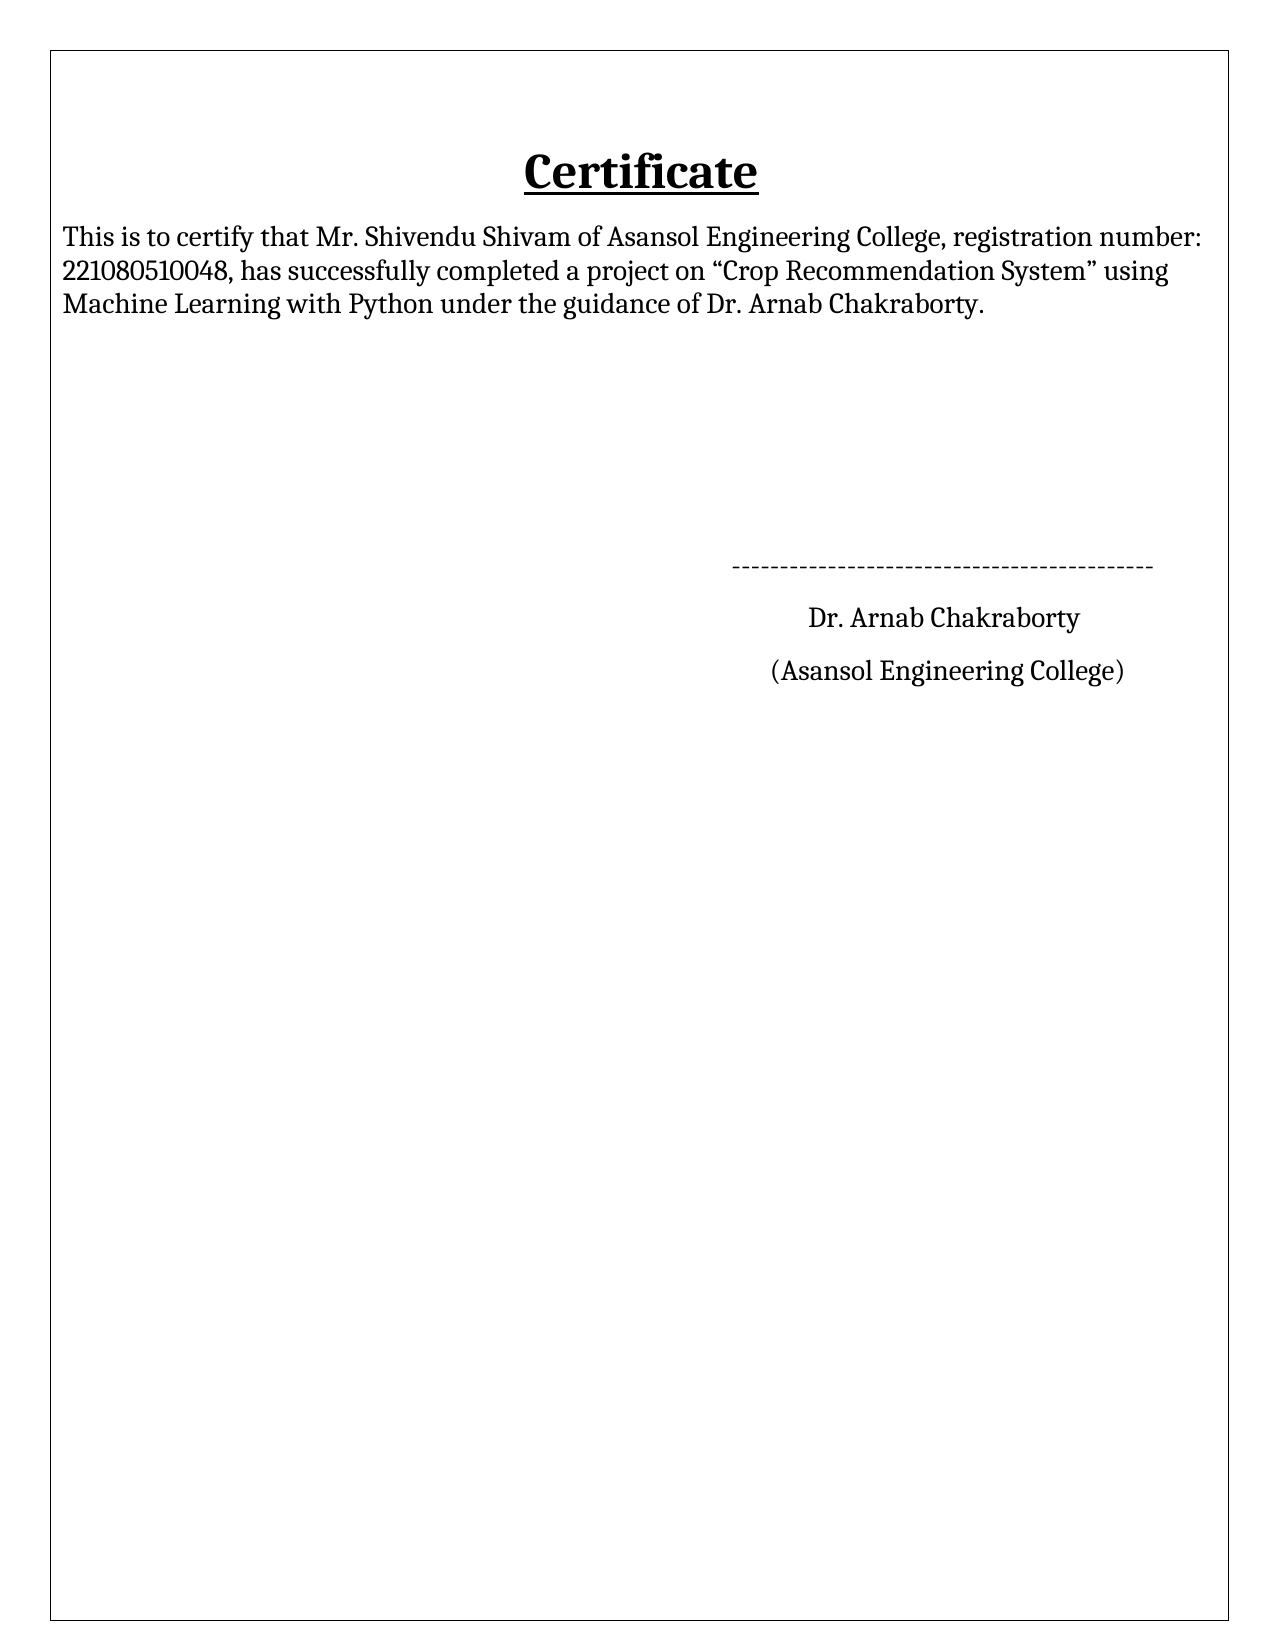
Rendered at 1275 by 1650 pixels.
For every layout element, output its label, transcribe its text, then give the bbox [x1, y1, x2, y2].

text -------------------------------------------- [150, 549, 1228, 583]
text This is to certify that Mr. Shivendu Shivam of Asansol Engineering College, registration number: 221080510048, has successfully completed a project on “Crop Recommendation System” using Machine Learning with Python under the guidance of Dr. Arnab Chakraborty. [62, 220, 1228, 321]
text (Asansol Engineering College) [150, 654, 1228, 687]
text Dr. Arnab Chakraborty [150, 602, 1228, 635]
text Certificate [150, 144, 1228, 201]
